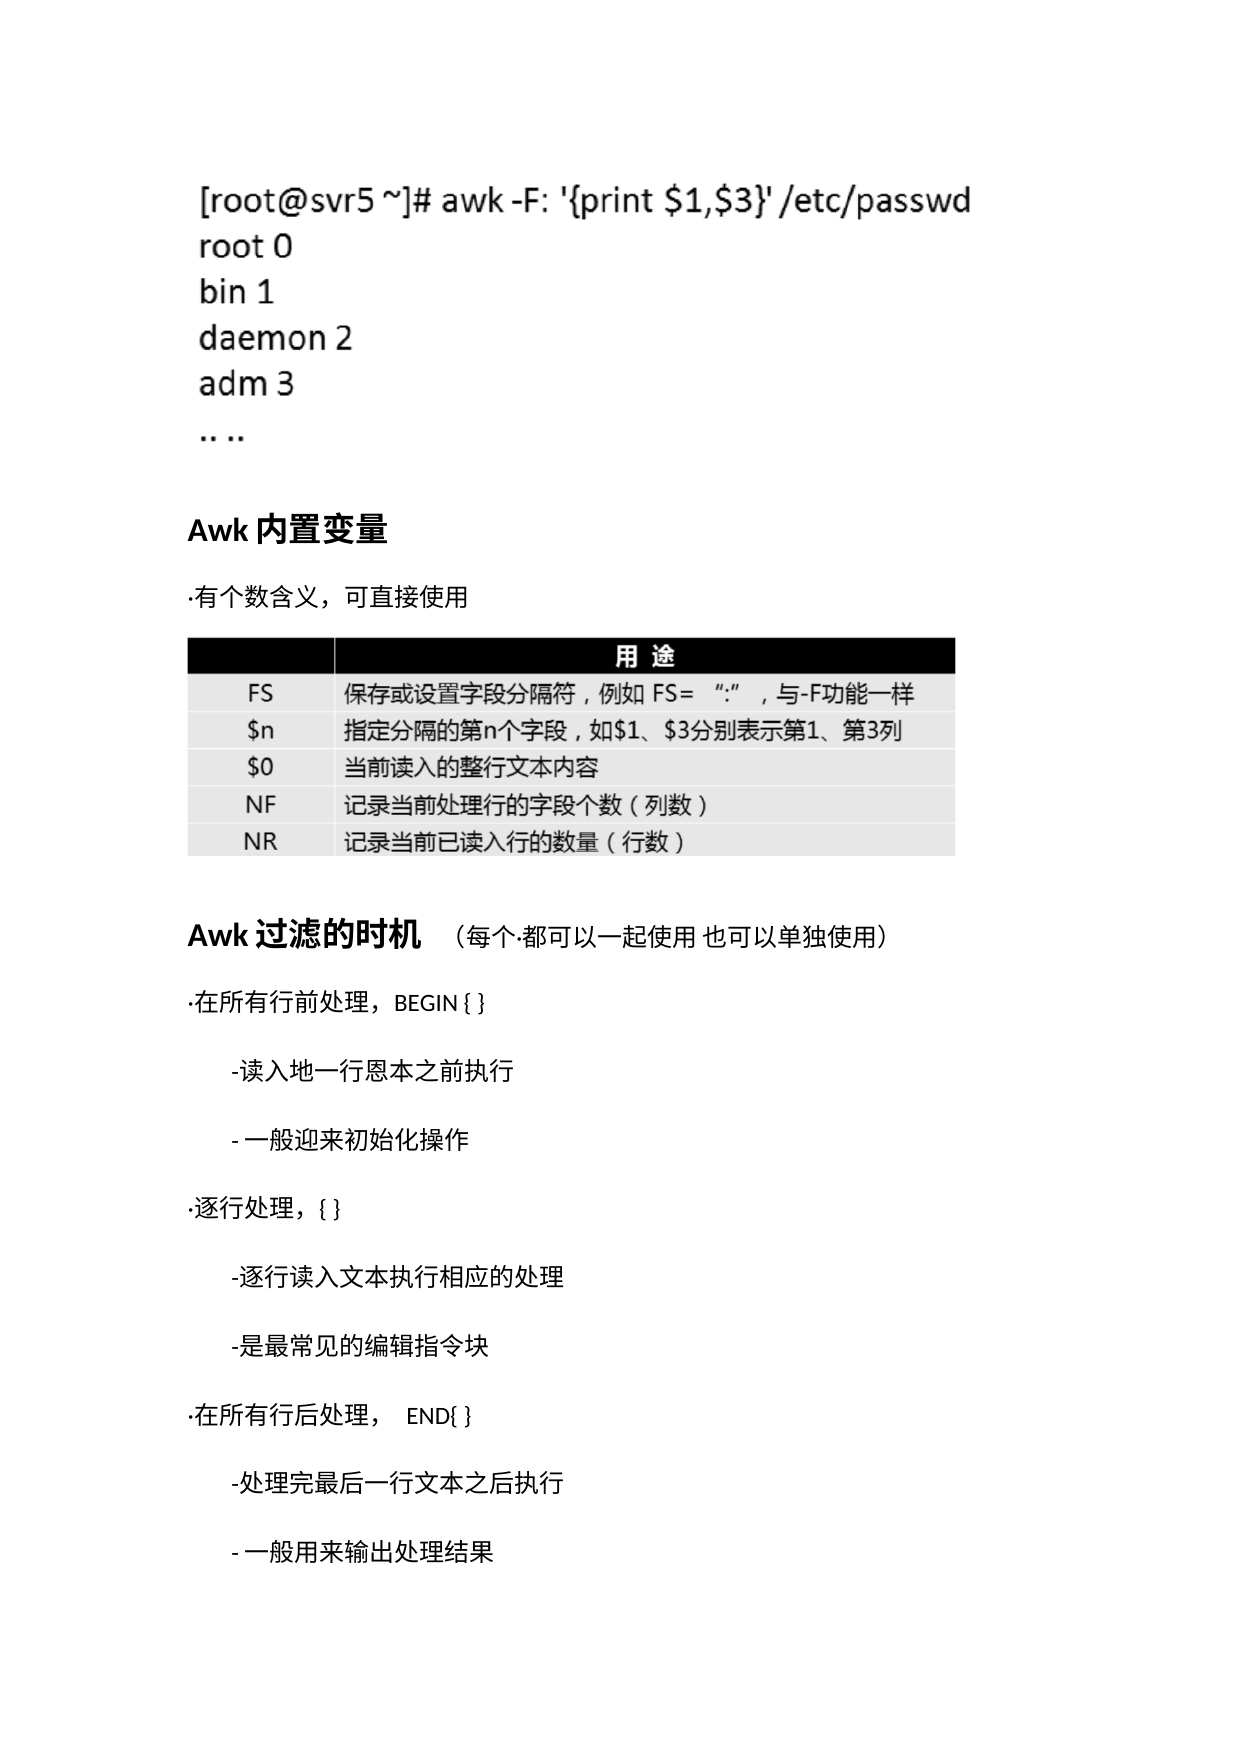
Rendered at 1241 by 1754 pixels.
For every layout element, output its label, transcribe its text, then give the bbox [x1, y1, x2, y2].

picture [187, 636, 956, 856]
text ·在所有行后处理， END{ } [187, 1381, 1049, 1446]
text - 一般迎来初始化操作 [187, 1106, 1049, 1171]
text Awk过滤的时机 （每个·都可以一起使用 也可以单独使用） [187, 899, 1049, 964]
text ·在所有行前处理，BEGIN { } [187, 968, 1049, 1033]
text Awk内置变量 [187, 494, 1049, 559]
text -是最常见的编辑指令块 [187, 1312, 1049, 1377]
text ·逐行处理，{ } [187, 1174, 1049, 1239]
picture [187, 172, 986, 445]
text - 一般用来输出处理结果 [187, 1518, 1049, 1583]
text ·有个数含义，可直接使用 [187, 563, 1049, 628]
text -读入地一行恩本之前执行 [187, 1037, 1049, 1102]
text -逐行读入文本执行相应的处理 [187, 1243, 1049, 1308]
text -处理完最后一行文本之后执行 [187, 1449, 1049, 1514]
